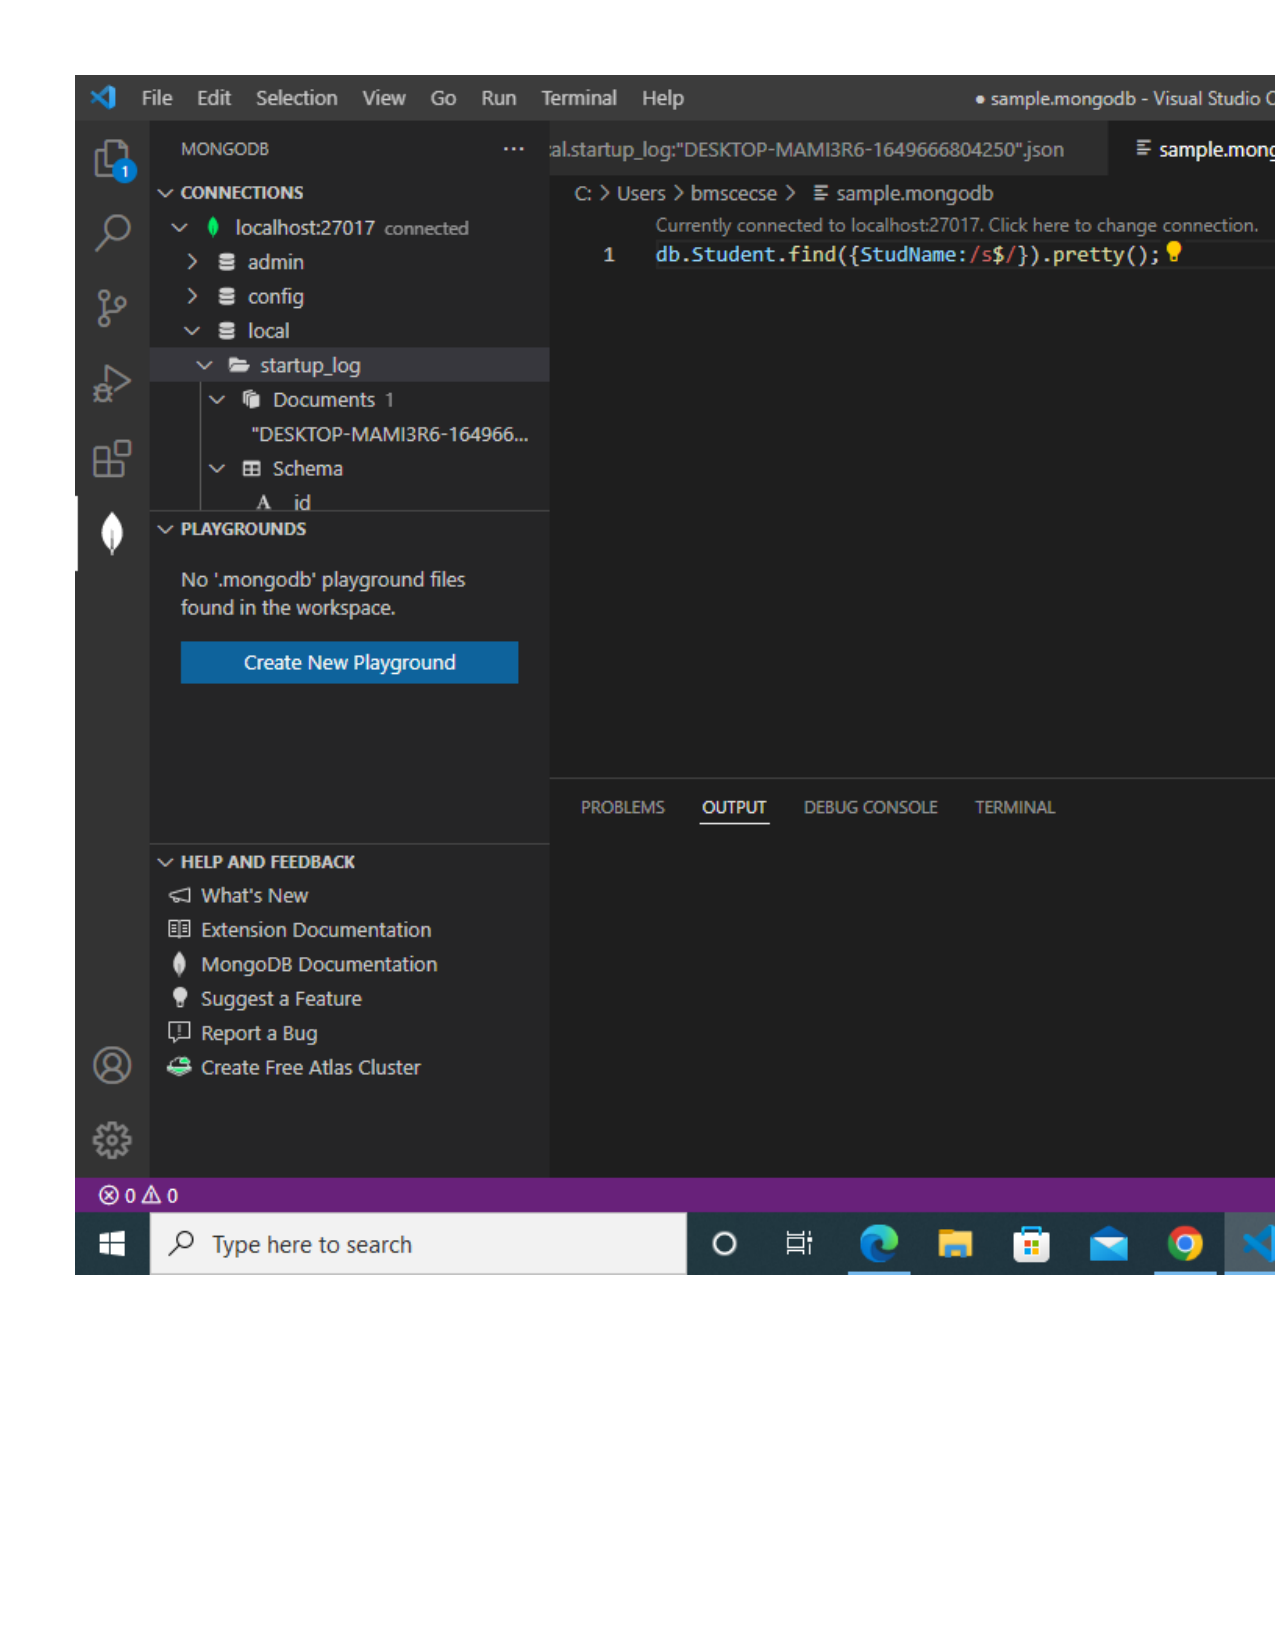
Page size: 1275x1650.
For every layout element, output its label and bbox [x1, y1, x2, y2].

picture [75, 75, 1275, 1275]
